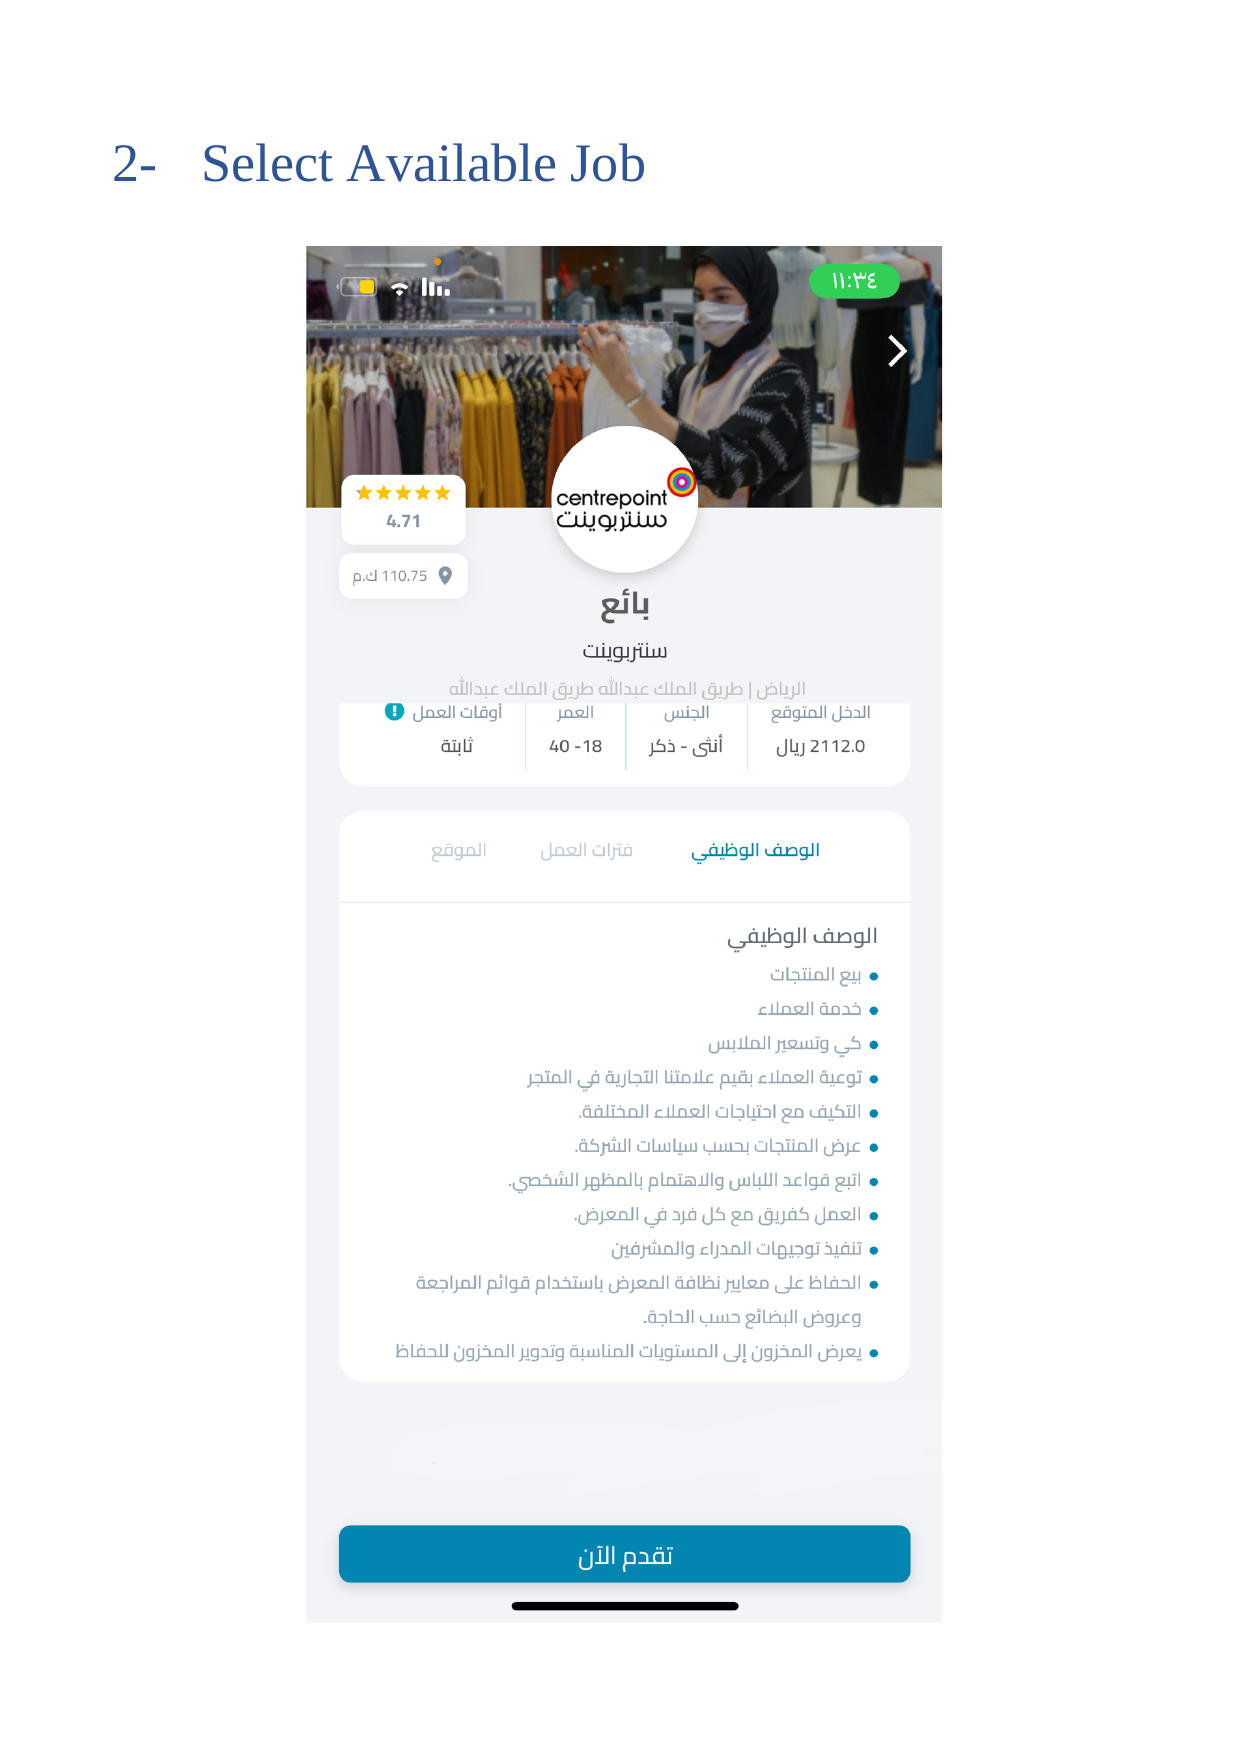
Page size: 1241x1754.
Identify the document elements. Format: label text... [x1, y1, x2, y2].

list Select Available Job [112, 131, 1165, 193]
picture [306, 246, 943, 1623]
